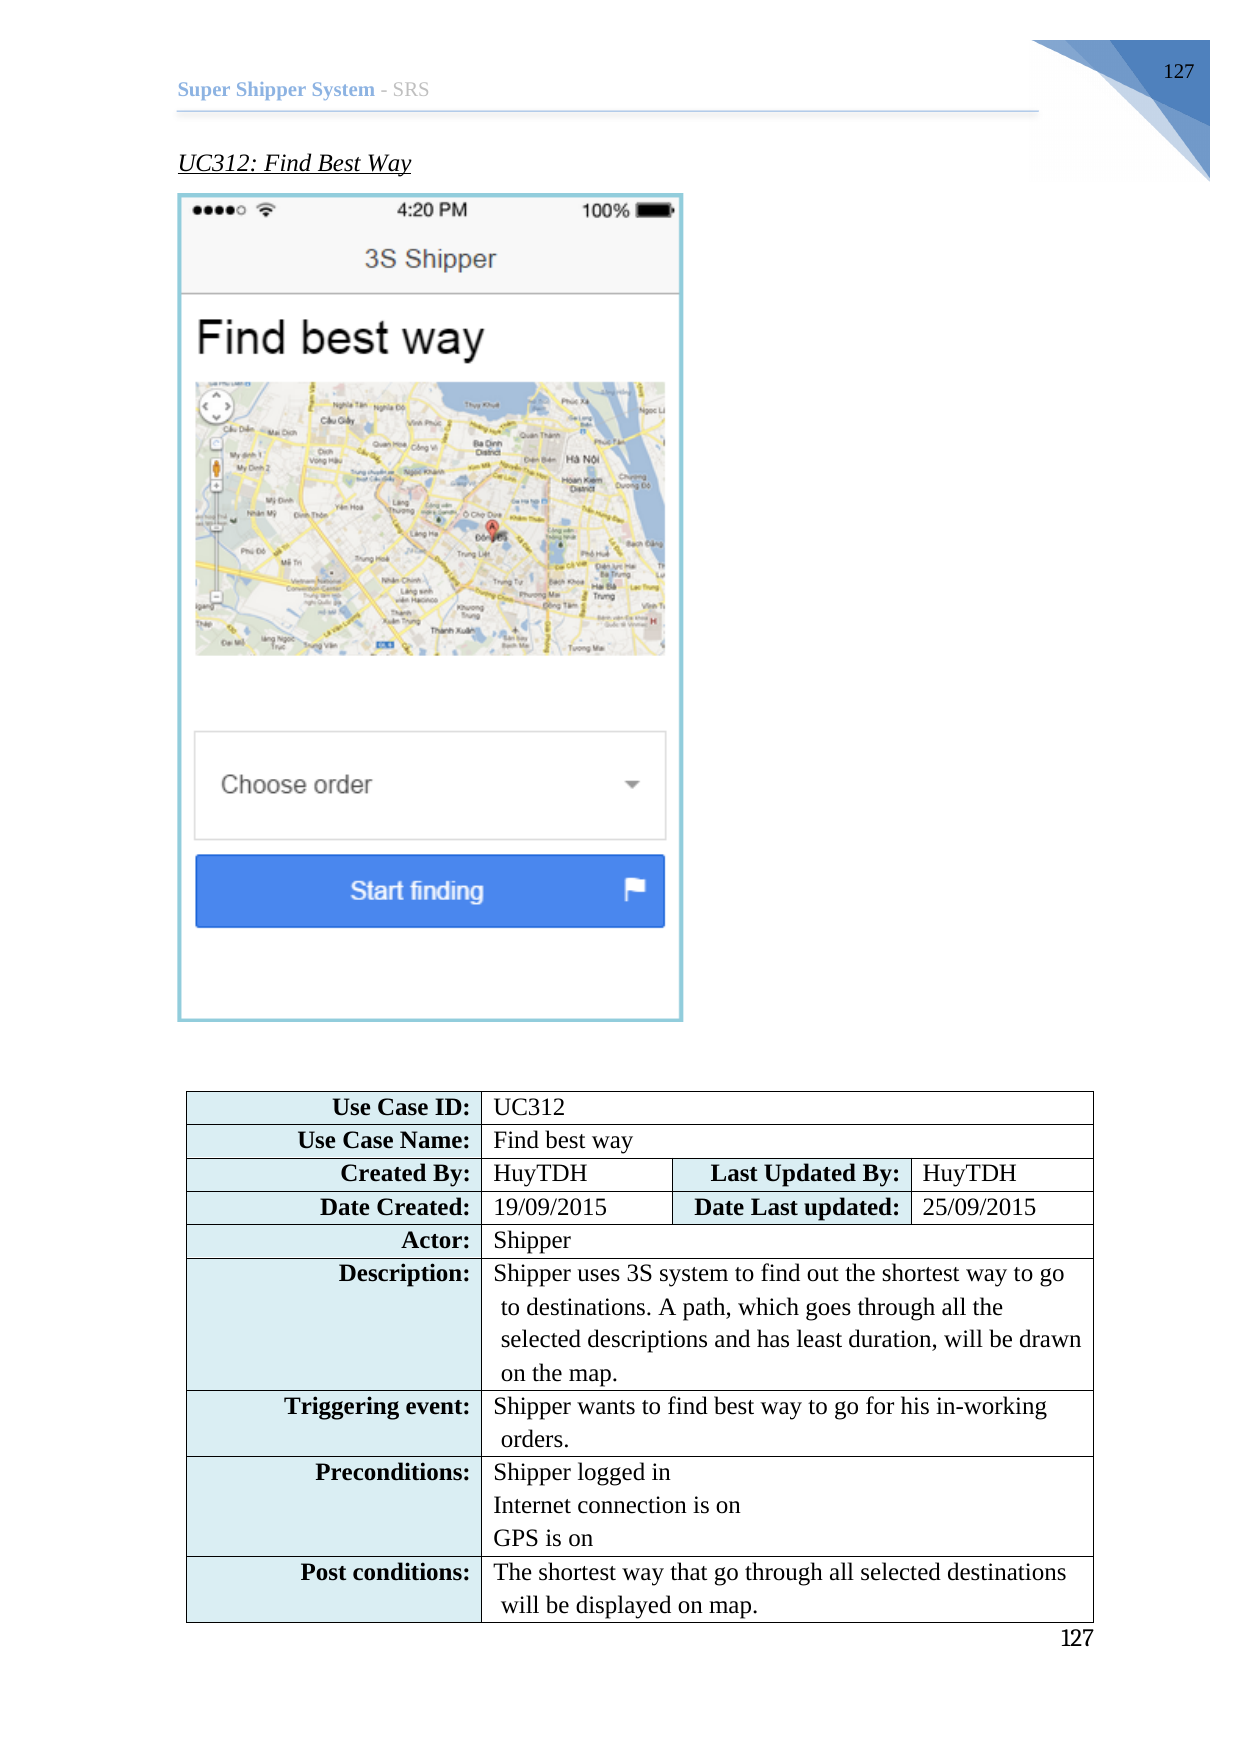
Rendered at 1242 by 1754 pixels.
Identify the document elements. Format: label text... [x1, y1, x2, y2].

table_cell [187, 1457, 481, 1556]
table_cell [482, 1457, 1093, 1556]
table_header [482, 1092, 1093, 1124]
subtitle UC312: Find Best Way [177, 148, 1094, 176]
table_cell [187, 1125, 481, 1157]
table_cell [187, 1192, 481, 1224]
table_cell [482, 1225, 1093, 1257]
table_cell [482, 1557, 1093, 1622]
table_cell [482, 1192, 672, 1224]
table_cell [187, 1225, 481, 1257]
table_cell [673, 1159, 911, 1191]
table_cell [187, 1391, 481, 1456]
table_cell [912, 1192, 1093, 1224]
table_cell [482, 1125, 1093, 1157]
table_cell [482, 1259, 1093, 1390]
picture [177, 193, 684, 1022]
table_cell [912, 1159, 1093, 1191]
picture [1029, 40, 1210, 182]
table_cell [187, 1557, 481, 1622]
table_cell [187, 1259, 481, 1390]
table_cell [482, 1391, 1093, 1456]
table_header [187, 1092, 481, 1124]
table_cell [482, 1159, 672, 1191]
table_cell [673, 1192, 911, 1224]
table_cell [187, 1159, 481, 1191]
